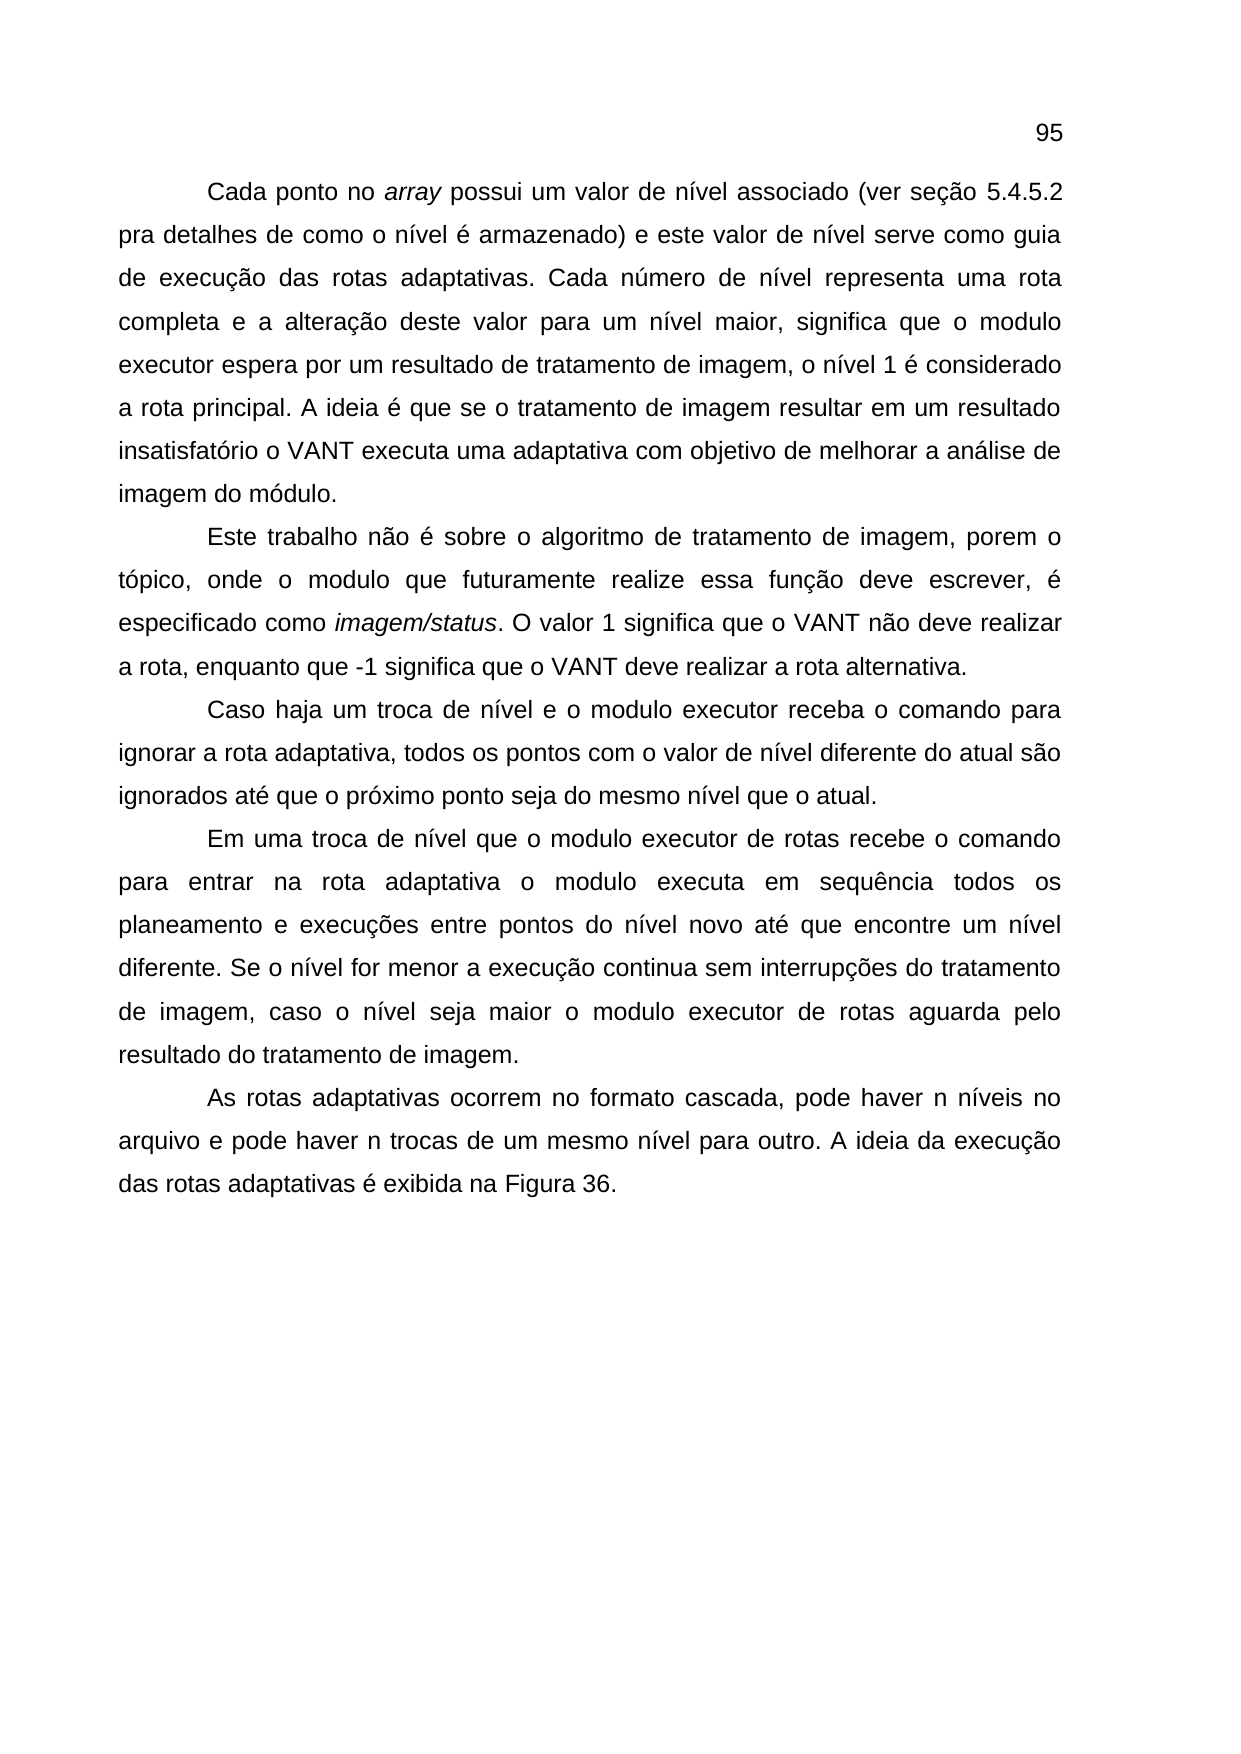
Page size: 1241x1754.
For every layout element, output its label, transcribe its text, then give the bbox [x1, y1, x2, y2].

text Em uma troca de nível que o modulo executor de rotas recebe o comando para entrar na rota adaptativa o modulo executa em sequência todos os planeamento e execuções entre pontos do nível novo até que encontre um nível diferente. Se o nível for menor a execução continua sem interrupções do tratamento de imagem, caso o nível seja maior o modulo executor de rotas aguarda pelo resultado do tratamento de imagem. [118, 824, 1063, 1068]
text Cada ponto no array possui um valor de nível associado (ver seção 5.4.5.2 pra detalhes de como o nível é armazenado) e este valor de nível serve como guia de execução das rotas adaptativas. Cada número de nível representa uma rota completa e a alteração deste valor para um nível maior, significa que o modulo executor espera por um resultado de tratamento de imagem, o nível 1 é considerado a rota principal. A ideia é que se o tratamento de imagem resultar em um resultado insatisfatório o VANT executa uma adaptativa com objetivo de melhorar a análise de imagem do módulo. [118, 177, 1063, 508]
text As rotas adaptativas ocorrem no formato cascada, pode haver n níveis no arquivo e pode haver n trocas de um mesmo nível para outro. A ideia da execução das rotas adaptativas é exibida na Figura 36. [118, 1083, 1063, 1198]
text Caso haja um troca de nível e o modulo executor receba o comando para ignorar a rota adaptativa, todos os pontos com o valor de nível diferente do atual são ignorados até que o próximo ponto seja do mesmo nível que o atual. [118, 695, 1063, 810]
text Este trabalho não é sobre o algoritmo de tratamento de imagem, porem o tópico, onde o modulo que futuramente realize essa função deve escrever, é especificado como imagem/status. O valor 1 significa que o VANT não deve realizar a rota, enquanto que -1 significa que o VANT deve realizar a rota alternativa. [118, 522, 1063, 680]
